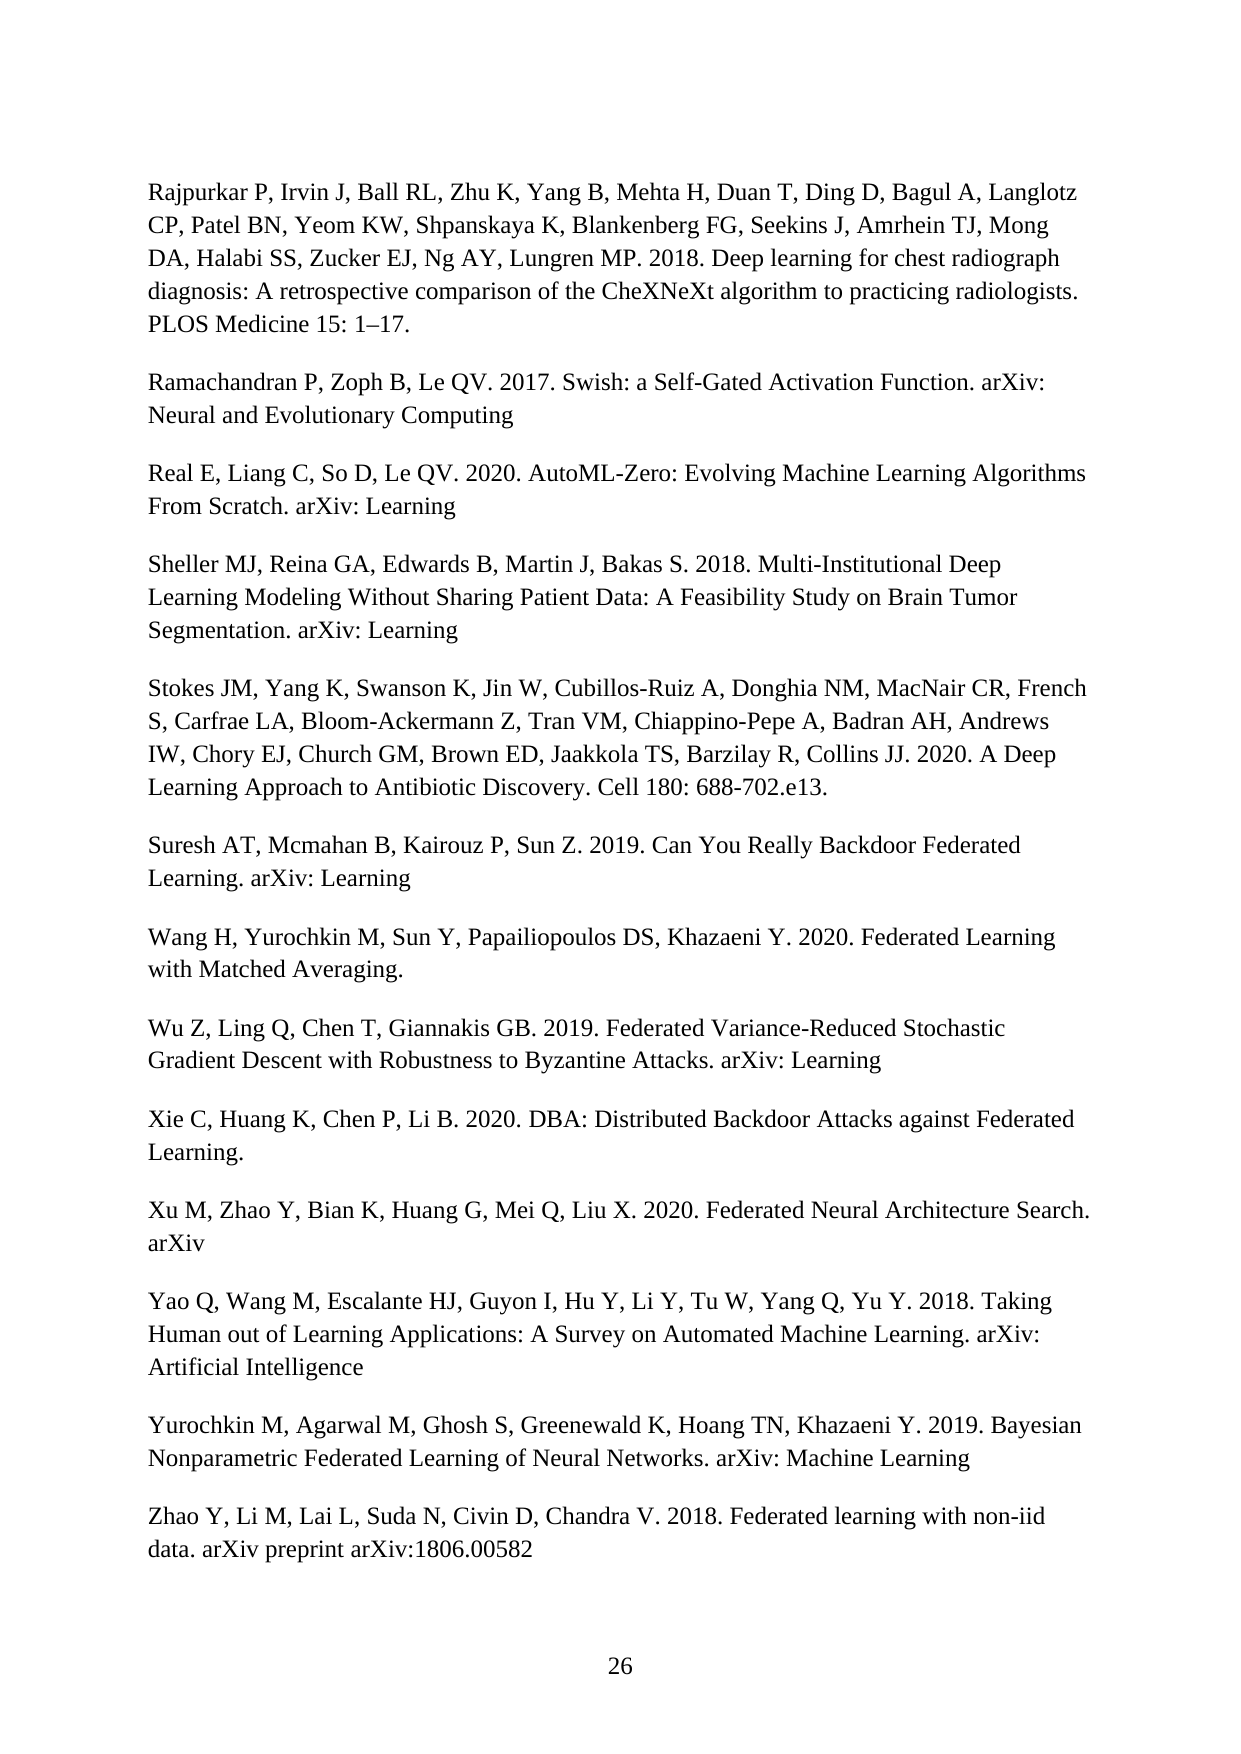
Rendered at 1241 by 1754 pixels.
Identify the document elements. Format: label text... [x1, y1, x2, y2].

text Xu M, Zhao Y, Bian K, Huang G, Mei Q, Liu X. 2020. Federated Neural Architecture Search. arXiv [148, 1195, 1092, 1256]
text Stokes JM, Yang K, Swanson K, Jin W, Cubillos-Ruiz A, Donghia NM, MacNair CR, French S, Carfrae LA, Bloom-Ackermann Z, Tran VM, Chiappino-Pepe A, Badran AH, Andrews IW, Chory EJ, Church GM, Brown ED, Jaakkola TS, Barzilay R, Collins JJ. 2020. A Deep Learning Approach to Antibiotic Discovery. Cell 180: 688-702.e13. [148, 673, 1092, 801]
text Sheller MJ, Reina GA, Edwards B, Martin J, Bakas S. 2018. Multi-Institutional Deep Learning Modeling Without Sharing Patient Data: A Feasibility Study on Brain Tumor Segmentation. arXiv: Learning [148, 549, 1092, 644]
text Yurochkin M, Agarwal M, Ghosh S, Greenewald K, Hoang TN, Khazaeni Y. 2019. Bayesian Nonparametric Federated Learning of Neural Networks. arXiv: Machine Learning [148, 1410, 1092, 1472]
text Ramachandran P, Zoph B, Le QV. 2017. Swish: a Self-Gated Activation Function. arXiv: Neural and Evolutionary Computing [148, 367, 1092, 429]
text Rajpurkar P, Irvin J, Ball RL, Zhu K, Yang B, Mehta H, Duan T, Ding D, Bagul A, Langlotz CP, Patel BN, Yeom KW, Shpanskaya K, Blankenberg FG, Seekins J, Amrhein TJ, Mong DA, Halabi SS, Zucker EJ, Ng AY, Lungren MP. 2018. Deep learning for chest radiograph diagnosis: A retrospective comparison of the CheXNeXt algorithm to practicing radiologists. PLOS Medicine 15: 1–17. [148, 177, 1092, 338]
text Xie C, Huang K, Chen P, Li B. 2020. DBA: Distributed Backdoor Attacks against Federated Learning. [148, 1104, 1092, 1165]
text Zhao Y, Li M, Lai L, Suda N, Civin D, Chandra V. 2018. Federated learning with non-iid data. arXiv preprint arXiv:1806.00582 [148, 1501, 1092, 1563]
text Suresh AT, Mcmahan B, Kairouz P, Sun Z. 2019. Can You Really Backdoor Federated Learning. arXiv: Learning [148, 831, 1092, 892]
text Wang H, Yurochkin M, Sun Y, Papailiopoulos DS, Khazaeni Y. 2020. Federated Learning with Matched Averaging. [148, 922, 1092, 983]
text Real E, Liang C, So D, Le QV. 2020. AutoML-Zero: Evolving Machine Learning Algorithms From Scratch. arXiv: Learning [148, 458, 1092, 520]
text Wu Z, Ling Q, Chen T, Giannakis GB. 2019. Federated Variance-Reduced Stochastic Gradient Descent with Robustness to Byzantine Attacks. arXiv: Learning [148, 1013, 1092, 1074]
text Yao Q, Wang M, Escalante HJ, Guyon I, Hu Y, Li Y, Tu W, Yang Q, Yu Y. 2018. Taking Human out of Learning Applications: A Survey on Automated Machine Learning. arXiv: Artificial Intelligence [148, 1286, 1092, 1381]
